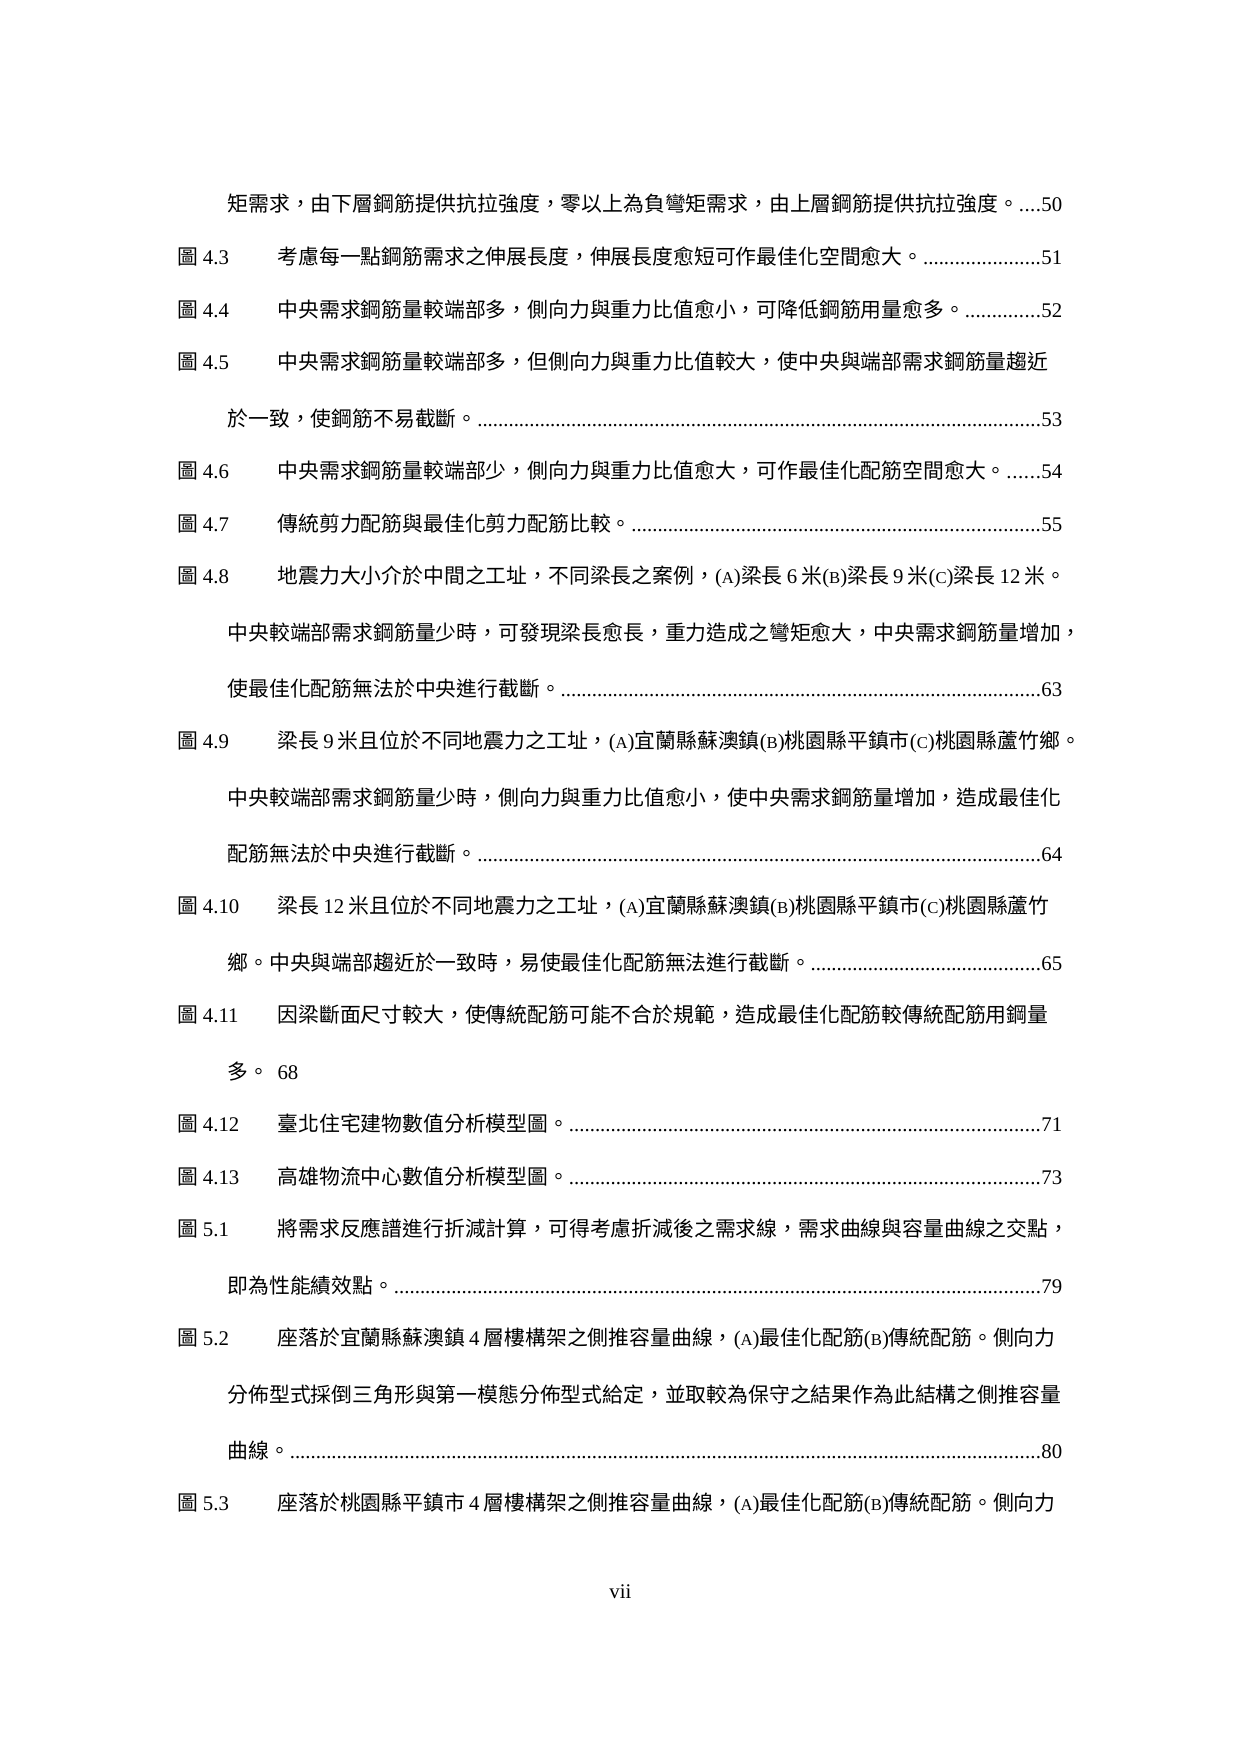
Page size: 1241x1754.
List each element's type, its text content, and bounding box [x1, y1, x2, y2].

text 圖 4.7 傳統剪力配筋與最佳化剪力配筋比較。 55 [177, 503, 1063, 541]
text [177, 1483, 1063, 1521]
text 圖 5.2 座落於宜蘭縣蘇澳鎮4層樓構架之側推容量曲線，(a)最佳化配筋(b)傳統配筋。側向力分佈型式採倒三角形與第一模態分佈型式給定，並取較為保守之結果作為此結構之側推容量曲線。 80 [177, 1318, 1063, 1468]
text 圖 4.6 中央需求鋼筋量較端部少，側向力與重力比值愈大，可作最佳化配筋空間愈大。 54 [177, 451, 1063, 488]
text 圖 4.8 地震力大小介於中間之工址，不同梁長之案例，(a)梁長6米(b)梁長9米(c)梁長12米。中央較端部需求鋼筋量少時，可發現梁長愈長，重力造成之彎矩愈大，中央需求鋼筋量增加，使最佳化配筋無法於中央進行截斷。 63 [177, 556, 1063, 706]
text 圖 4.4 中央需求鋼筋量較端部多，側向力與重力比值愈小，可降低鋼筋用量愈多。 52 [177, 289, 1063, 327]
text 圖 4.12 臺北住宅建物數值分析模型圖。 71 [177, 1104, 1063, 1141]
text 圖 4.10 梁長12米且位於不同地震力之工址，(a)宜蘭縣蘇澳鎮(b)桃園縣平鎮市(c)桃園縣蘆竹鄉。中央與端部趨近於一致時，易使最佳化配筋無法進行截斷。 65 [177, 886, 1063, 980]
text 圖 4.11 因梁斷面尺寸較大，使傳統配筋可能不合於規範，造成最佳化配筋較傳統配筋用鋼量多。 68 [177, 995, 1063, 1089]
text 圖 4.13 高雄物流中心數值分析模型圖。 73 [177, 1156, 1063, 1194]
text 圖 4.3 考慮每一點鋼筋需求之伸展長度，伸展長度愈短可作最佳化空間愈大。 51 [177, 237, 1063, 274]
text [177, 184, 1063, 222]
text 圖 4.5 中央需求鋼筋量較端部多，但側向力與重力比值較大，使中央與端部需求鋼筋量趨近於一致，使鋼筋不易截斷。 53 [177, 342, 1063, 436]
text 圖 5.1 將需求反應譜進行折減計算，可得考慮折減後之需求線，需求曲線與容量曲線之交點，即為性能績效點。 79 [177, 1209, 1063, 1303]
text 圖 4.9 梁長9米且位於不同地震力之工址，(a)宜蘭縣蘇澳鎮(b)桃園縣平鎮市(c)桃園縣蘆竹鄉。中央較端部需求鋼筋量少時，側向力與重力比值愈小，使中央需求鋼筋量增加，造成最佳化配筋無法於中央進行截斷。 64 [177, 721, 1063, 871]
